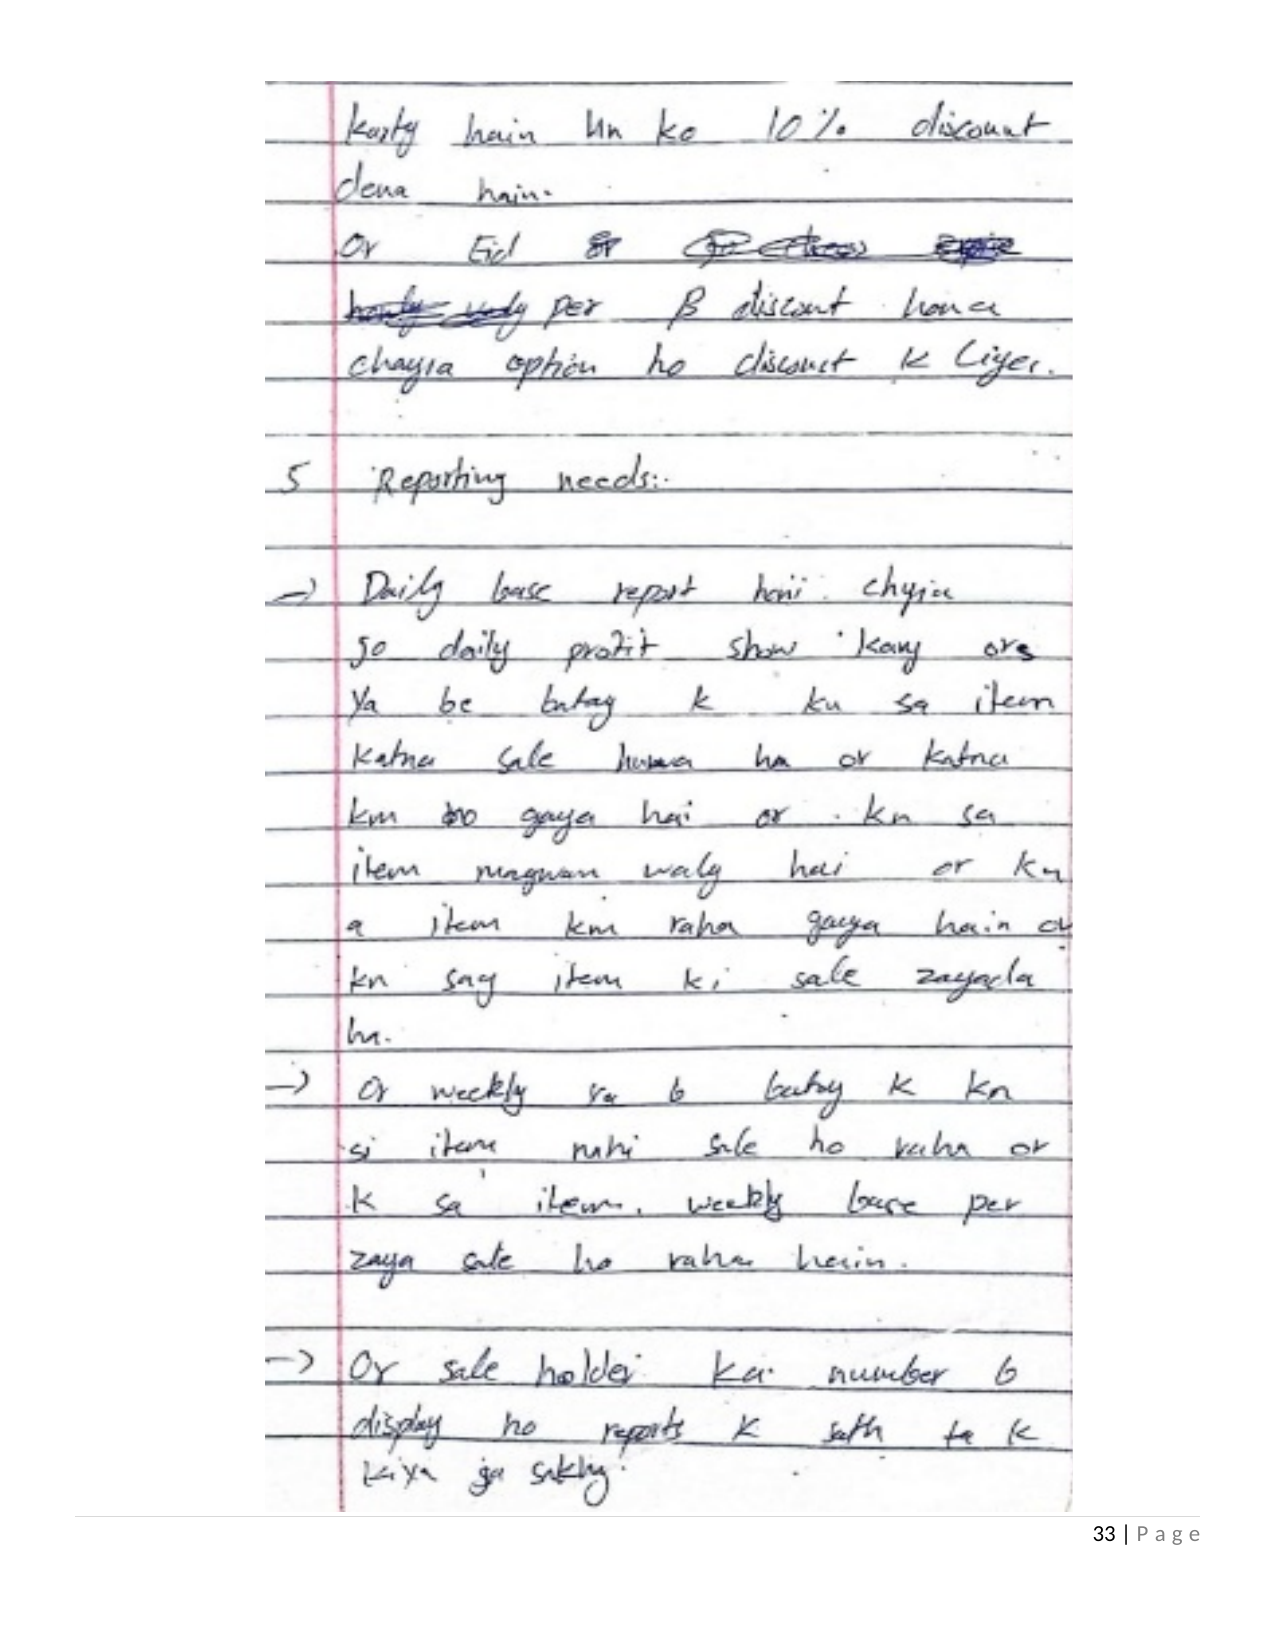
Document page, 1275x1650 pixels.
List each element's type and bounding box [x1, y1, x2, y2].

picture [265, 81, 1073, 1512]
